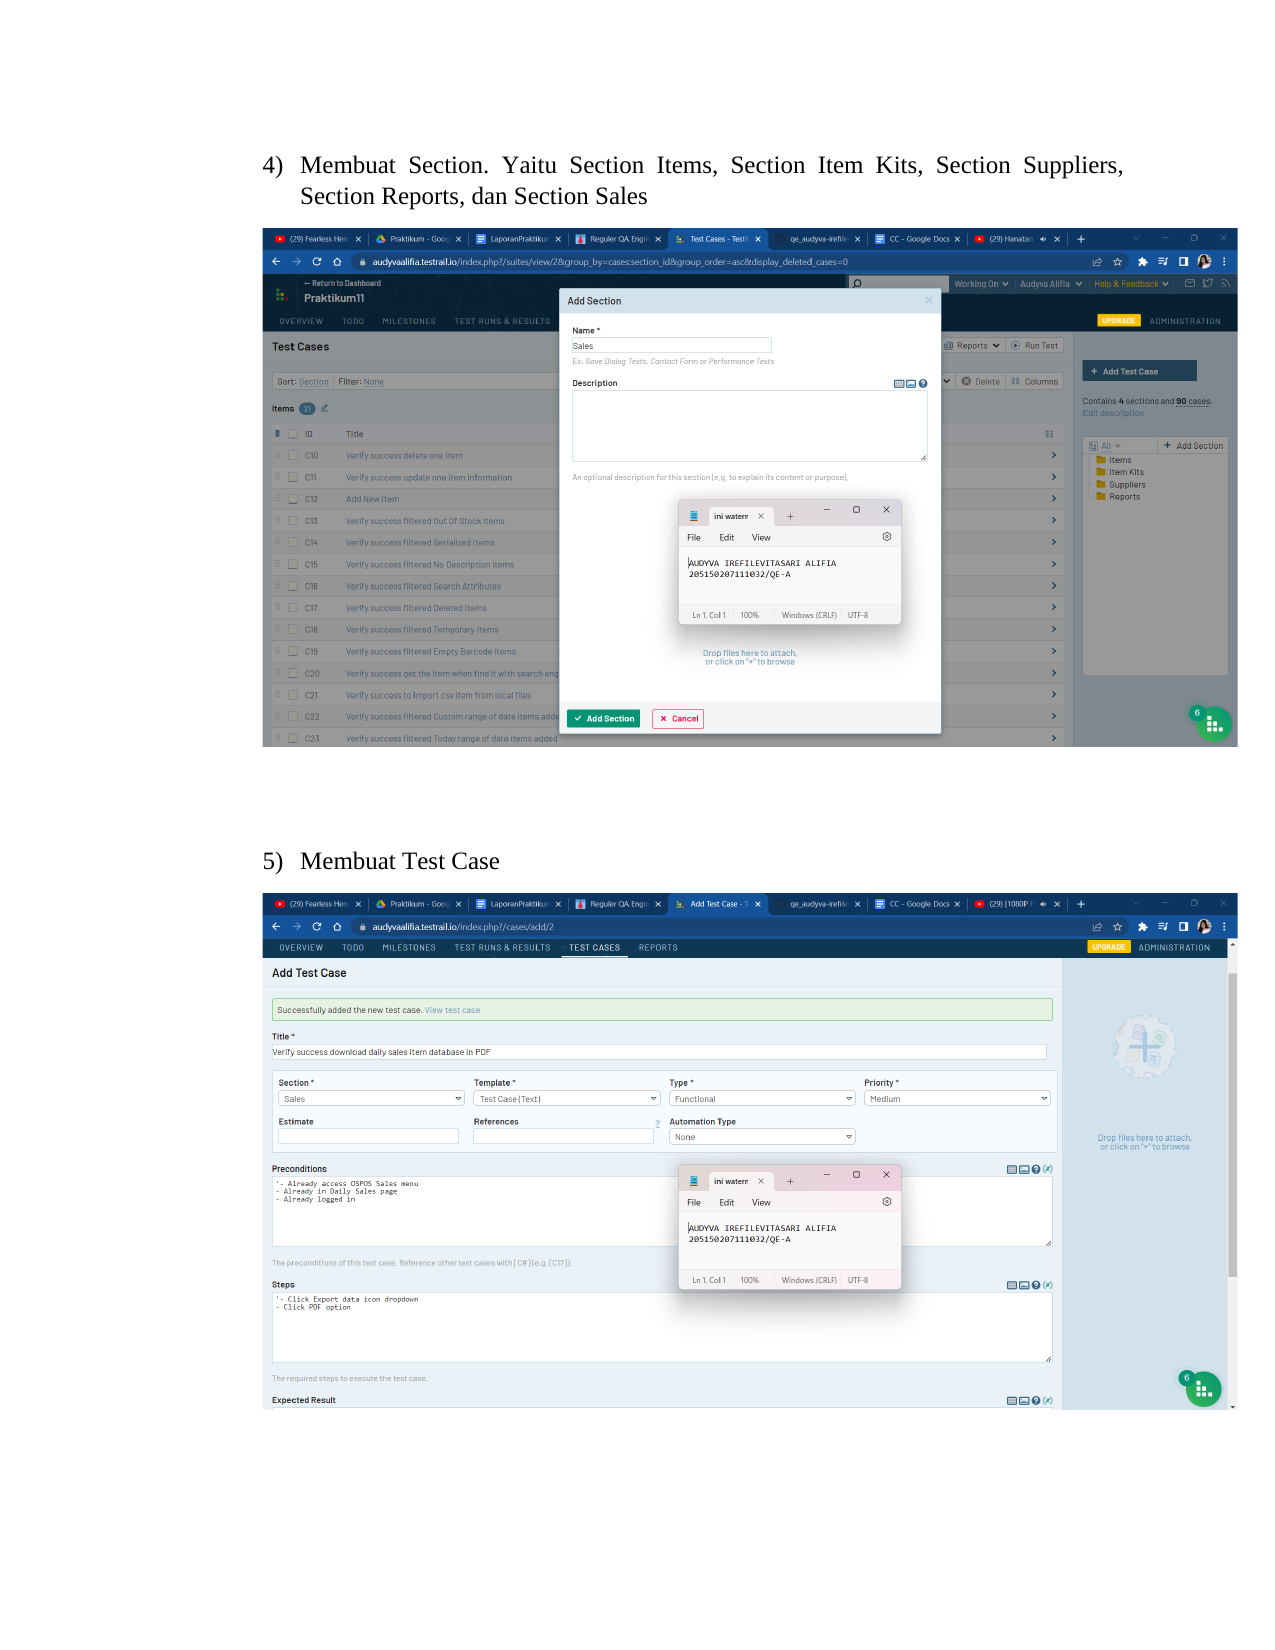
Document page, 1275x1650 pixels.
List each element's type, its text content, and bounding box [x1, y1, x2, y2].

picture [262, 893, 1238, 1410]
picture [262, 228, 1238, 747]
list Membuat Test Case [262, 846, 1125, 875]
list Membuat Section. Yaitu Section Items, Section Item Kits, Section Suppliers, Section Reports, dan Section Sales [262, 150, 1125, 210]
